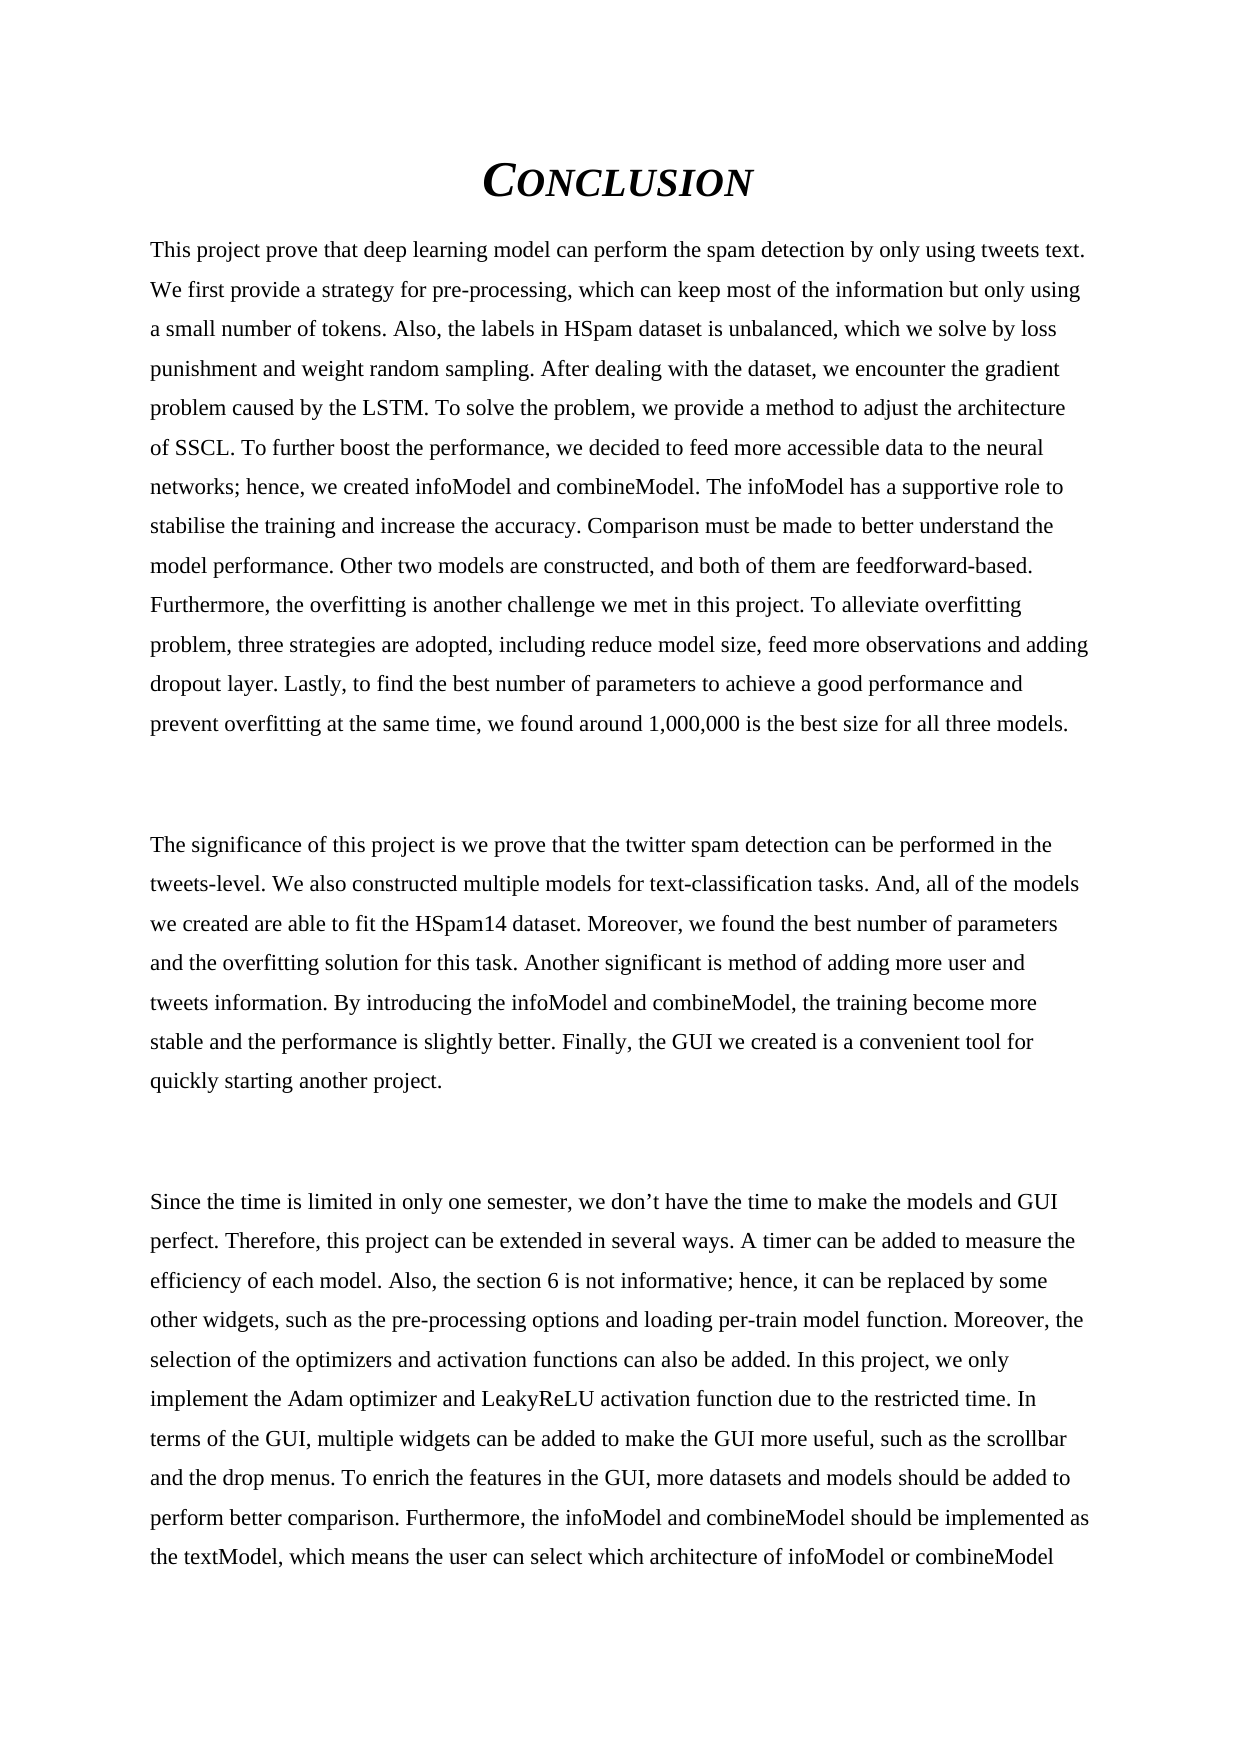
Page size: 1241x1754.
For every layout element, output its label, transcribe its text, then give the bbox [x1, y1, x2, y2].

text The significance of this project is we prove that the twitter spam detection can be performed in the tweets-level. We also constructed multiple models for text-classification tasks. And, all of the models we created are able to fit the HSpam14 dataset. Moreover, we found the best number of parameters and the overfitting solution for this task. Another significant is method of adding more user and tweets information. By introducing the infoModel and combineModel, the training become more stable and the performance is slightly better. Finally, the GUI we created is a convenient tool for quickly starting another project. [150, 831, 1090, 1094]
text This project prove that deep learning model can perform the spam detection by only using tweets text. We first provide a strategy for pre-processing, which can keep most of the information but only using a small number of tokens. Also, the labels in HSpam dataset is unbalanced, which we solve by loss punishment and weight random sampling. After dealing with the dataset, we encounter the gradient problem caused by the LSTM. To solve the problem, we provide a method to adjust the architecture of SSCL. To further boost the performance, we decided to feed more accessible data to the neural networks; hence, we created infoModel and combineModel. The infoModel has a supportive role to stabilise the training and increase the accuracy. Comparison must be made to better understand the model performance. Other two models are constructed, and both of them are feedforward-based. Furthermore, the overfitting is another challenge we met in this project. To alleviate overfitting problem, three strategies are adopted, including reduce model size, feed more observations and adding dropout layer. Lastly, to find the best number of parameters to achieve a good performance and prevent overfitting at the same time, we found around 1,000,000 is the best size for all three models. [150, 236, 1090, 736]
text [150, 1188, 1090, 1570]
subtitle Conclusion [150, 150, 1090, 207]
